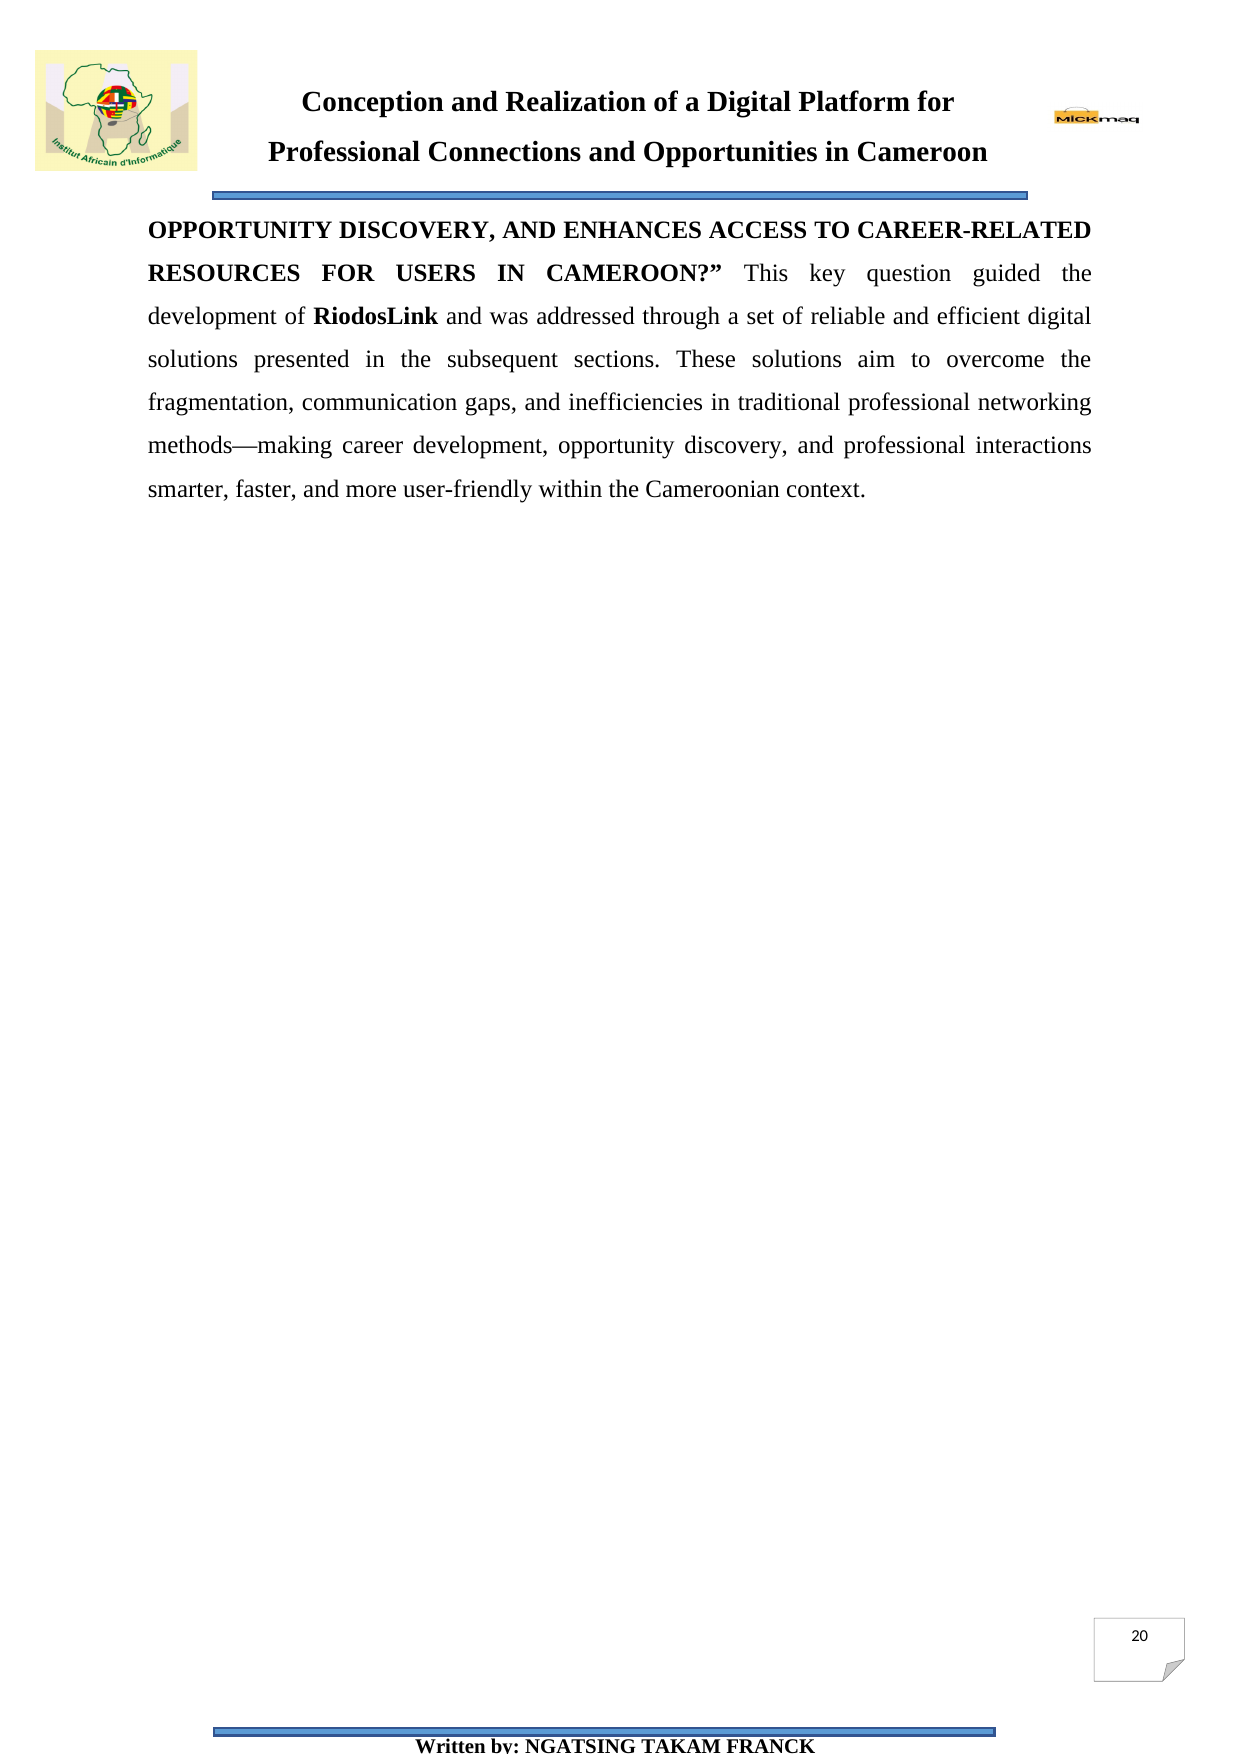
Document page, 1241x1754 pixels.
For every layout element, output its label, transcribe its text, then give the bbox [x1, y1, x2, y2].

subtitle PROBLEMATIC [185, 155, 1093, 235]
text With the description of the current professional networking and job search landscape in Cameroon clearly established, we can now formulate the central problem that our project seeks to address: “HOW CAN WE DEVELOP A DIGITAL PLATFORM THAT FACILITATES PROFESSIONAL CONNECTIONS, STREAMLINES OPPORTUNITY DISCOVERY, AND ENHANCES ACCESS TO CAREER-RELATED RESOURCES FOR USERS IN CAMEROON?” This key question guided the development of RiodosLink and was addressed through a set of reliable and efficient digital solutions presented in the subsequent sections. These solutions aim to overcome the fragmentation, communication gaps, and inefficiencies in traditional professional networking methods—making career development, opportunity discovery, and professional interactions smarter, faster, and more user-friendly within the Cameroonian context. [148, 238, 1093, 698]
picture [1047, 102, 1143, 132]
picture [35, 50, 198, 171]
